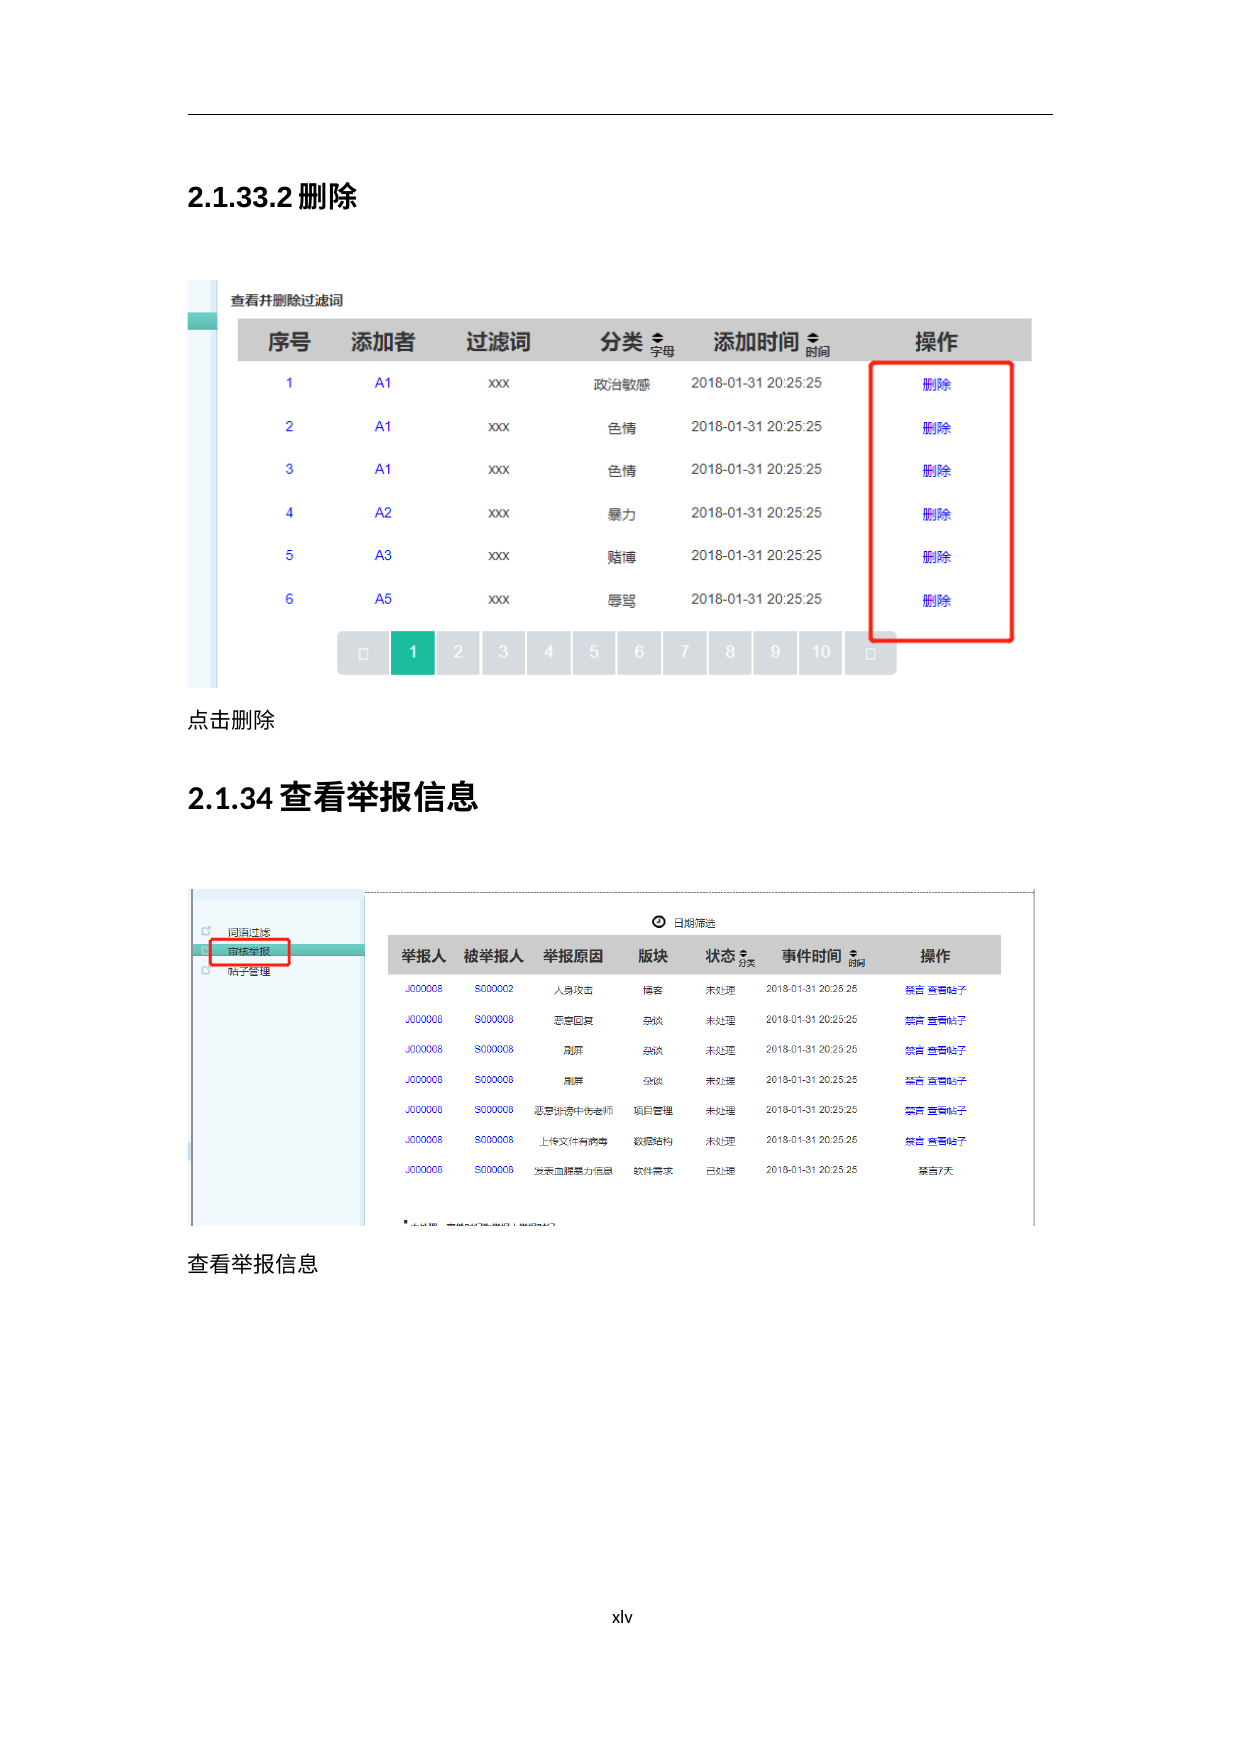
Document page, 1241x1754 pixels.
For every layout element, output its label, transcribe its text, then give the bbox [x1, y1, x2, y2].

subtitle 2.1.34查看举报信息 [187, 762, 1053, 827]
picture [187, 889, 1052, 1226]
text 查看举报信息 [187, 1247, 1053, 1279]
text 点击删除 [187, 688, 1053, 735]
subtitle 2.1.33.2删除 [187, 162, 1053, 227]
picture [187, 280, 1053, 688]
